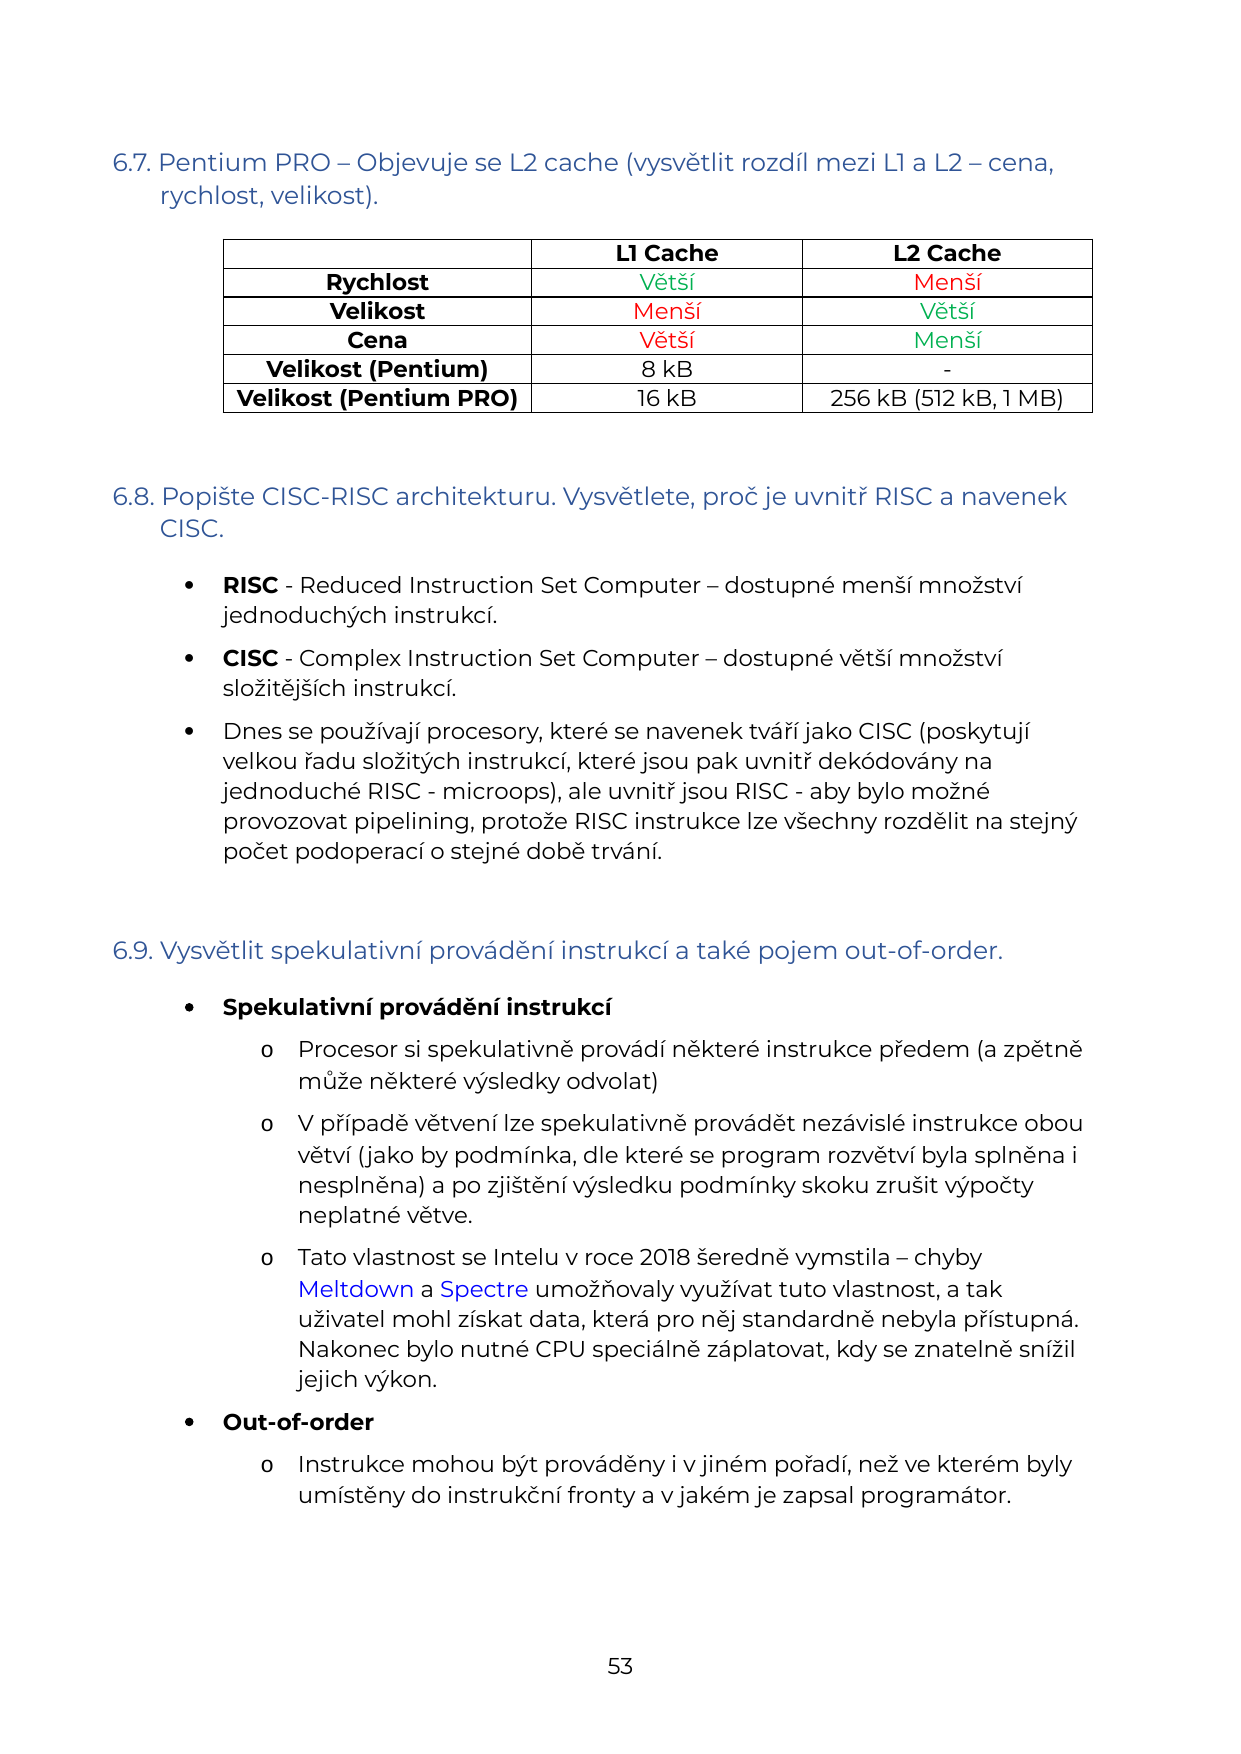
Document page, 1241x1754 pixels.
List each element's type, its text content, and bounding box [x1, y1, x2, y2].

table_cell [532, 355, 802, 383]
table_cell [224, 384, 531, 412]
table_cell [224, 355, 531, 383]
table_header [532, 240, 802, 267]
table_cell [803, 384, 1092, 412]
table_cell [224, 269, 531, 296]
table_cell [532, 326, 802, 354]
text RISC - Reduced Instruction Set Computer – dostupné menší množství jednoduchých instrukcí. [185, 572, 1093, 630]
text CISC - Complex Instruction Set Computer – dostupné větší množství složitějších instrukcí. [185, 644, 1093, 702]
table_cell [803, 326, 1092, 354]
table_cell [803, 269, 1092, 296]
text Dnes se používají procesory, které se navenek tváří jako CISC (poskytují velkou řadu složitých instrukcí, které jsou pak uvnitř dekódovány na jednoduché RISC - microops), ale uvnitř jsou RISC - aby bylo možné provozovat pipelining, protože RISC instrukce lze všechny rozdělit na stejný počet podoperací o stejné době trvání. [185, 717, 1093, 865]
list V případě větvení lze spekulativně provádět nezávislé instrukce obou větví (jako by podmínka, dle které se program rozvětví byla splněna i nesplněna) a po zjištění výsledku podmínky skoku zrušit výpočty neplatné větve. [260, 1109, 1093, 1229]
text Popište CISC-RISC architekturu. Vysvětlete, proč je uvnitř RISC a navenek CISC. [112, 481, 1093, 544]
list Instrukce mohou být prováděny i v jiném pořadí, než ve kterém byly umístěny do instrukční fronty a v jakém je zapsal programátor. [260, 1450, 1093, 1509]
text Out-of-order [185, 1408, 1093, 1436]
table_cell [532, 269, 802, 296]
list Tato vlastnost se Intelu v roce 2018 šeredně vymstila – chyby Meltdown a Spectre umožňovaly využívat tuto vlastnost, a tak uživatel mohl získat data, která pro něj standardně nebyla přístupná. Nakonec bylo nutné CPU speciálně záplatovat, kdy se znatelně snížil jejich výkon. [260, 1244, 1093, 1393]
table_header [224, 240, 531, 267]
text Spekulativní provádění instrukcí [185, 993, 1093, 1021]
text Pentium PRO – Objevuje se L2 cache (vysvětlit rozdíl mezi L1 a L2 – cena, rychlost, velikost). [112, 148, 1093, 211]
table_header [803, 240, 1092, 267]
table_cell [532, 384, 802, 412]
list Procesor si spekulativně provádí některé instrukce předem (a zpětně může některé výsledky odvolat) [260, 1036, 1093, 1095]
text Vysvětlit spekulativní provádění instrukcí a také pojem out-of-order. [112, 935, 1093, 966]
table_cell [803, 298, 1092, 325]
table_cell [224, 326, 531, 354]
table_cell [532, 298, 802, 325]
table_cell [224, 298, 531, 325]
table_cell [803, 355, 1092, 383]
